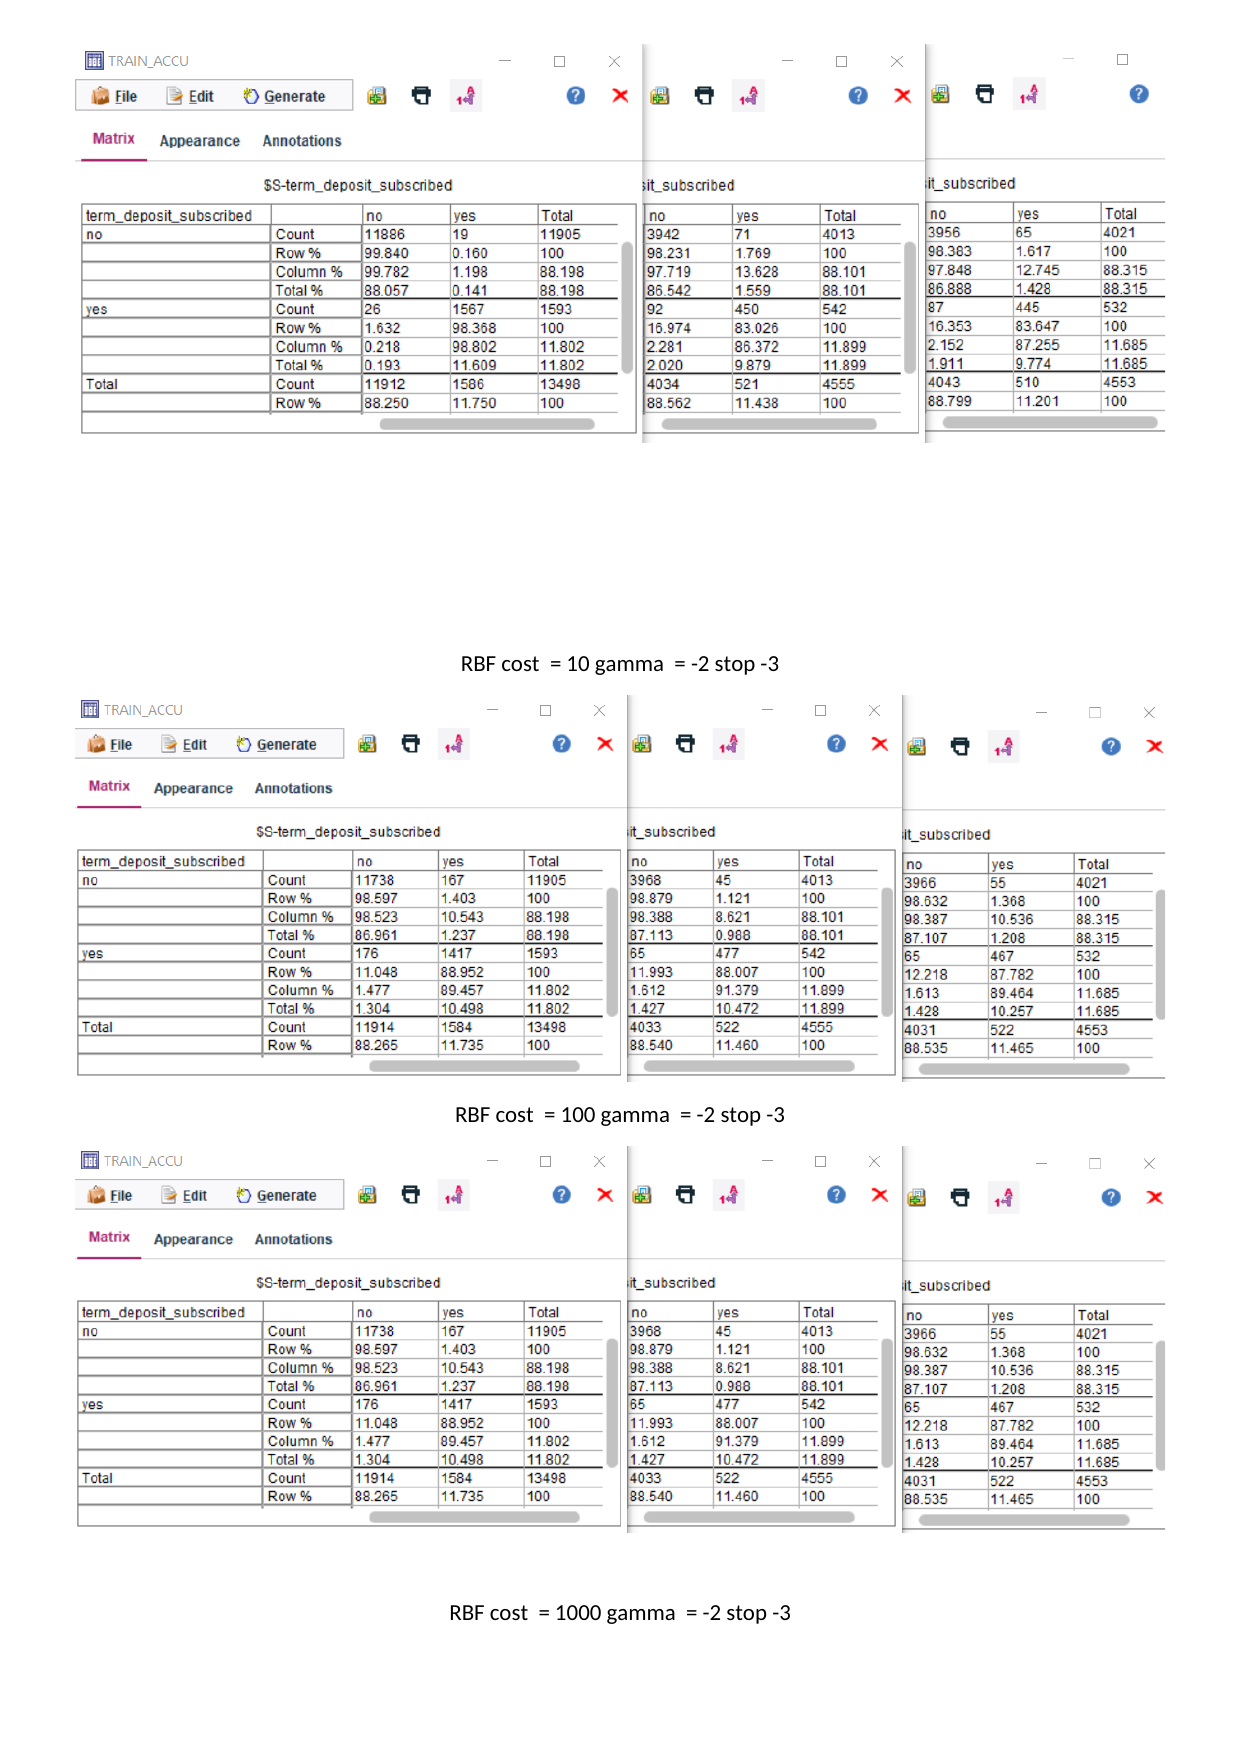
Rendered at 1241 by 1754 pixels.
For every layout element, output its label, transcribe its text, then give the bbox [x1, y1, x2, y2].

text RBF cost = 100 gamma = -2 stop -3 [75, 1100, 1165, 1128]
picture [75, 695, 1166, 1082]
text RBF cost = 1000 gamma = -2 stop -3 [75, 1598, 1165, 1626]
picture [75, 44, 1166, 443]
text RBF cost = 10 gamma = -2 stop -3 [75, 649, 1165, 677]
picture [75, 1146, 1166, 1533]
